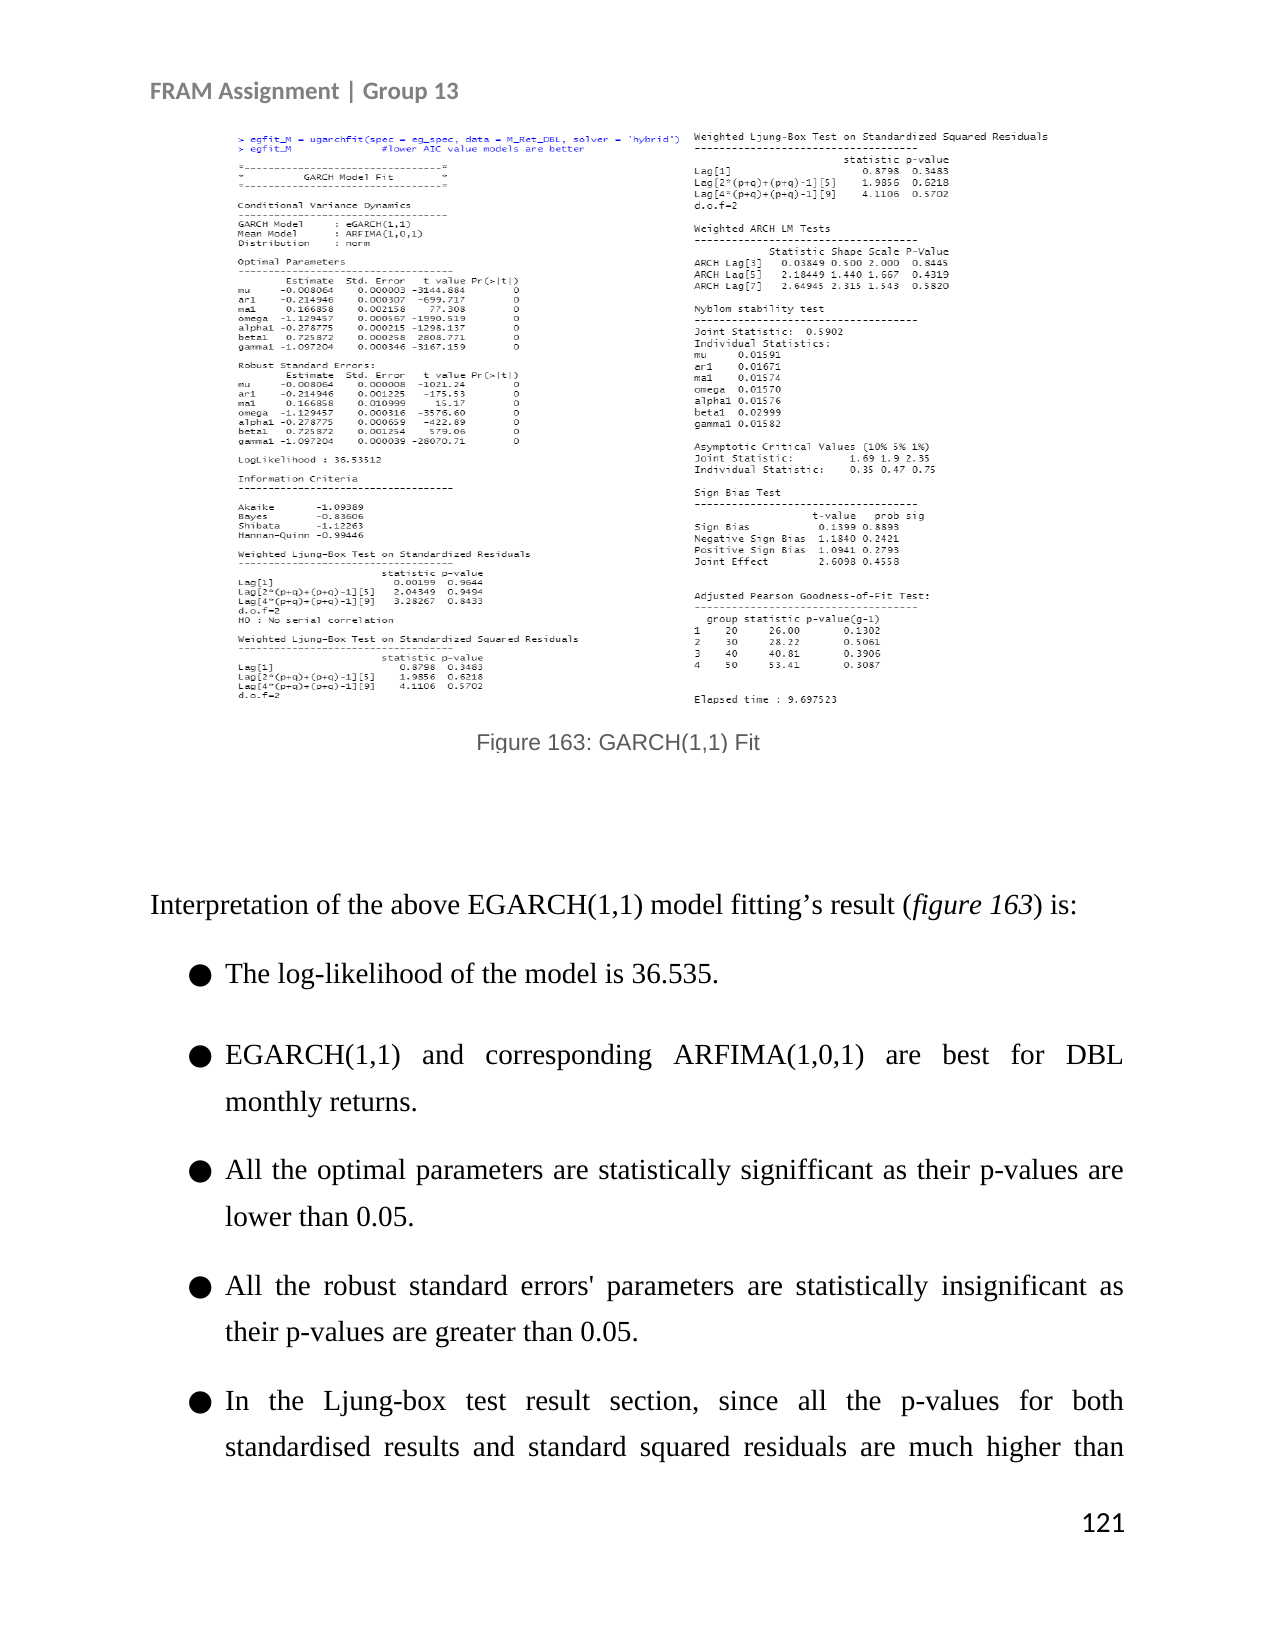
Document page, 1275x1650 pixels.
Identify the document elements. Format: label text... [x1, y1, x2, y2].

list EGARCH(1,1) and corresponding ARFIMA(1,0,1) are best for DBL monthly returns. [187, 1021, 1125, 1117]
text Interpretation of the above EGARCH(1,1) model fitting’s result (figure 163) is: [150, 887, 1125, 921]
list All the robust standard errors' parameters are statistically insignificant as their p-values are greater than 0.05. [187, 1252, 1125, 1348]
picture [236, 133, 683, 704]
list The log-likelihood of the model is 36.535. [187, 940, 1125, 1000]
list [187, 1367, 1125, 1463]
picture [693, 128, 1066, 708]
list All the optimal parameters are statistically signifficant as their p-values are lower than 0.05. [187, 1137, 1125, 1232]
